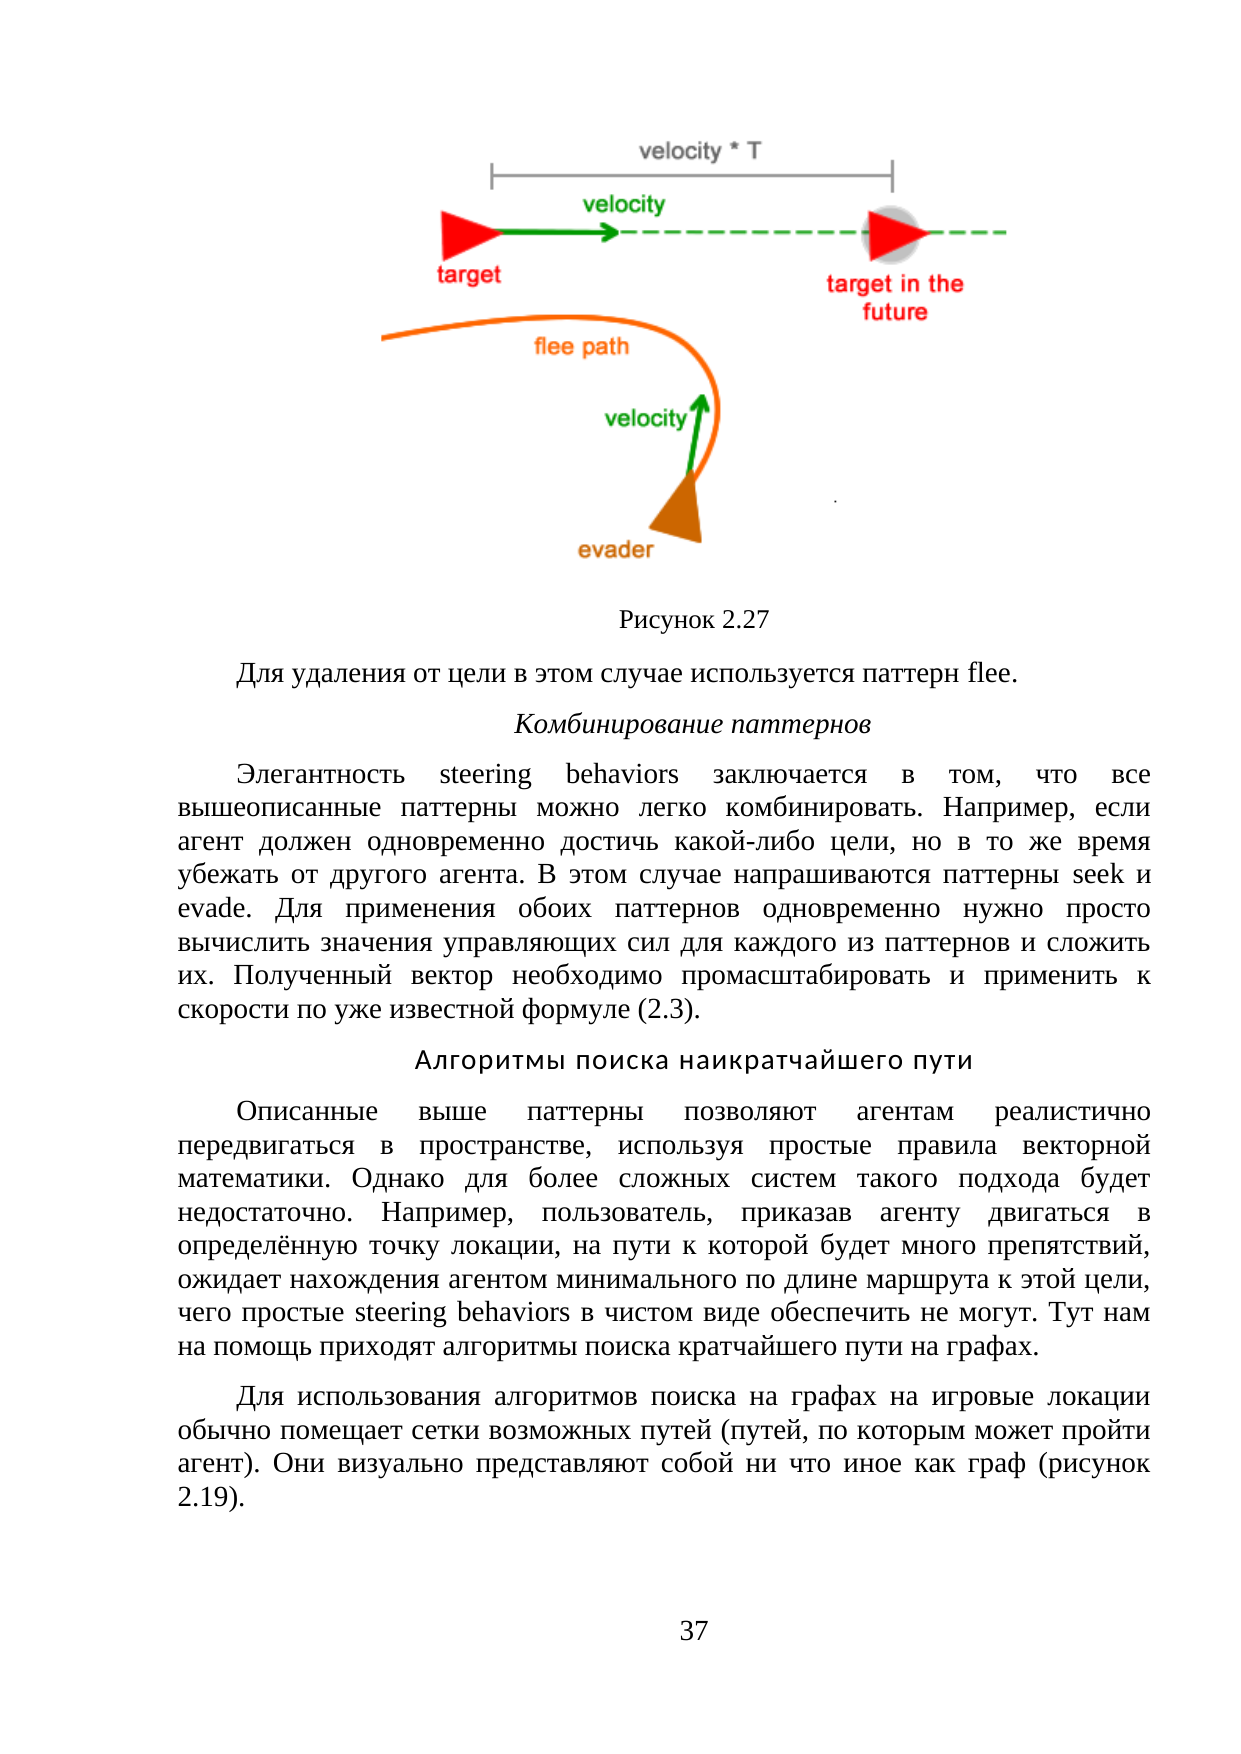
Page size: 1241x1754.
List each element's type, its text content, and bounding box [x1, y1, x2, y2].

text Комбинирование паттернов [177, 706, 1152, 739]
text Описанные выше паттерны позволяют агентам реалистично передвигаться в пространстве, используя простые правила векторной математики. Однако для более сложных систем такого подхода будет недостаточно. Например, пользователь, приказав агенту двигаться в определённую точку локации, на пути к которой будет много препятствий, ожидает нахождения агентом минимального по длине маршрута к этой цели, чего простые steering behaviors в чистом виде обеспечить не могут. Тут нам на помощь приходят алгоритмы поиска кратчайшего пути на графах. [177, 1093, 1152, 1362]
subtitle Алгоритмы поиска наикратчайшего пути [177, 1041, 1152, 1077]
text Для удаления от цели в этом случае используется паттерн flee. [177, 656, 1152, 689]
picture [381, 118, 1007, 587]
text Для использования алгоритмов поиска на графах на игровые локации обычно помещает сетки возможных путей (путей, по которым может пройти агент). Они визуально представляют собой ни что иное как граф (рисунок 2.19). [177, 1378, 1152, 1512]
text Элегантность steering behaviors заключается в том, что все вышеописанные паттерны можно легко комбинировать. Например, если агент должен одновременно достичь какой-либо цели, но в то же время убежать от другого агента. В этом случае напрашиваются паттерны seek и evade. Для применения обоих паттернов одновременно нужно просто вычислить значения управляющих сил для каждого из паттернов и сложить их. Полученный вектор необходимо промасштабировать и применить к скорости по уже известной формуле (2.3). [177, 756, 1152, 1024]
text Рисунок 2.18 [177, 603, 1152, 635]
